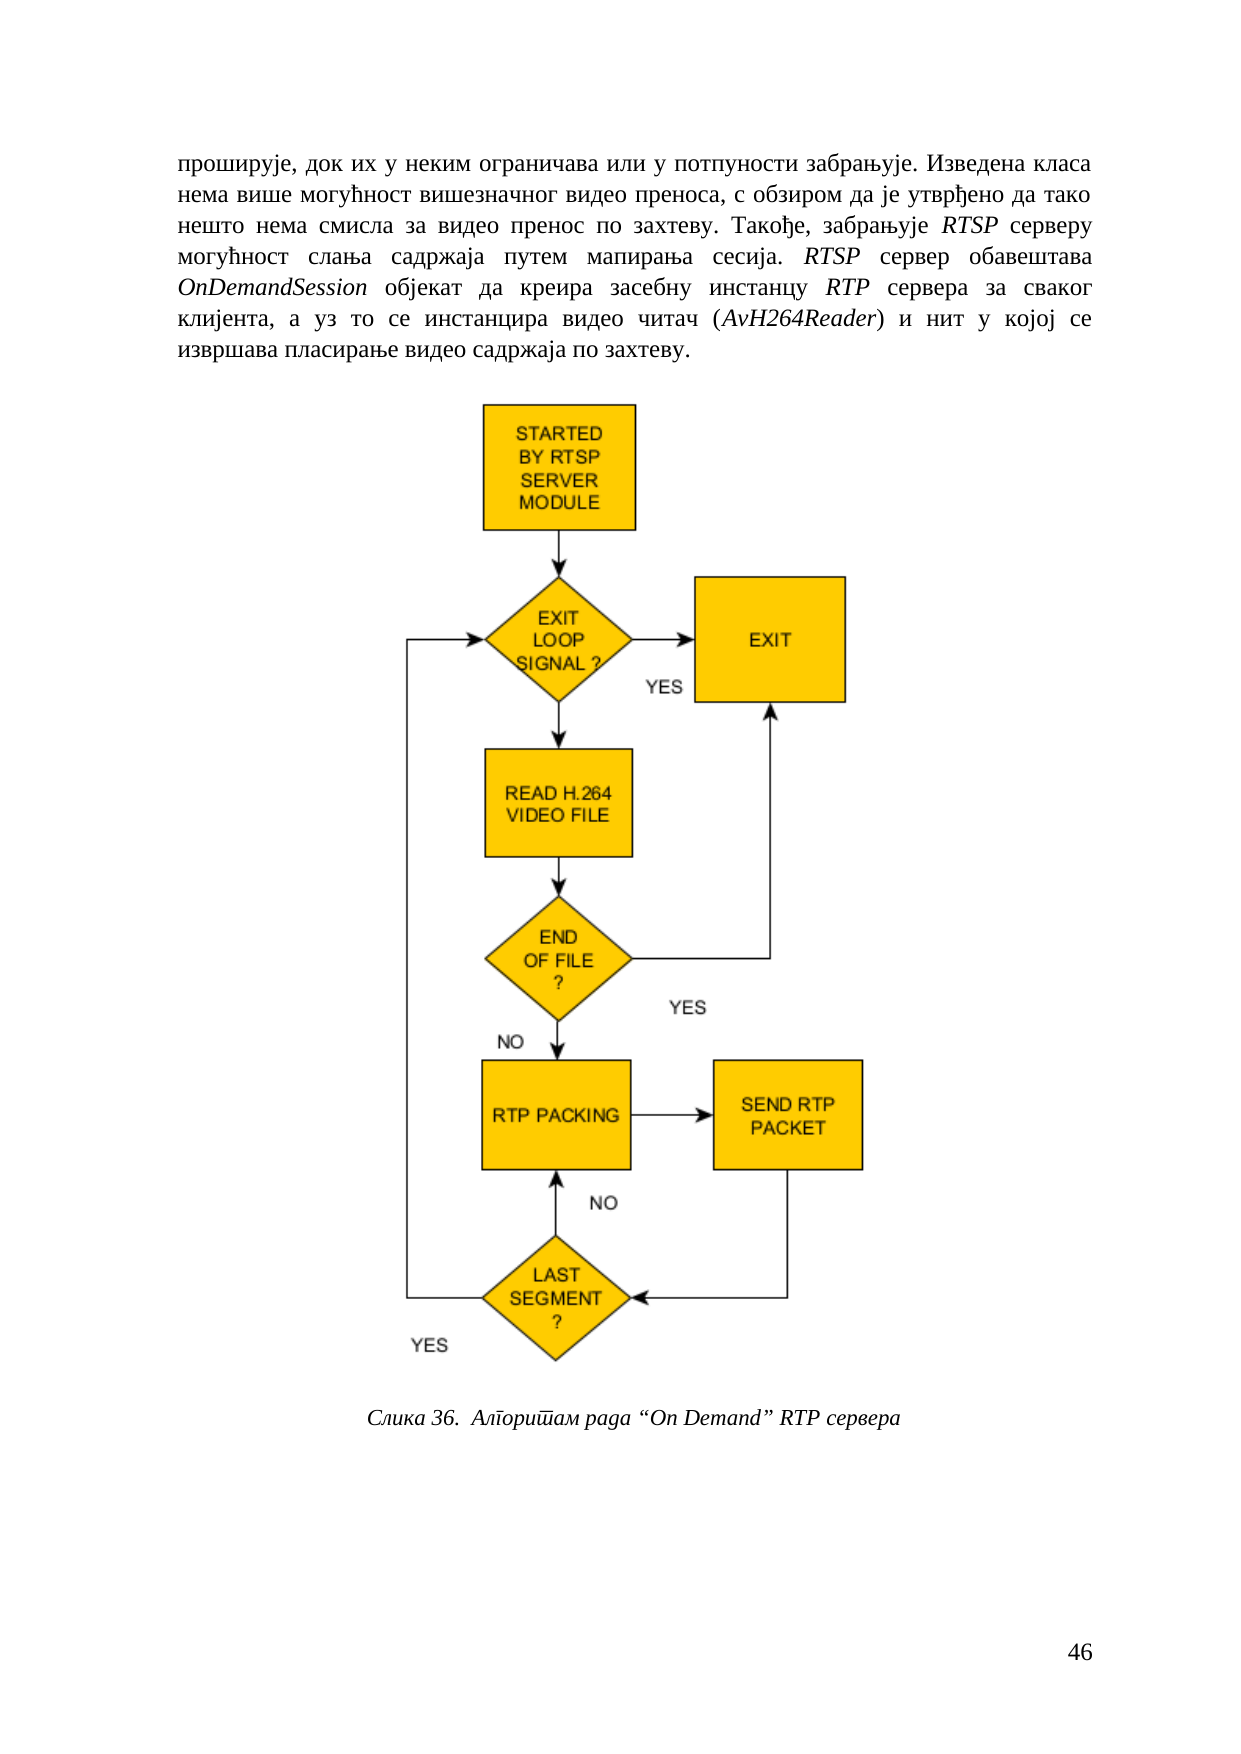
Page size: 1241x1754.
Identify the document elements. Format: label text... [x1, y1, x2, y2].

text Слика 36. Алгоритам рада “On Demand” RTP сервера [177, 1404, 1092, 1430]
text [177, 148, 1092, 363]
picture [383, 381, 887, 1385]
